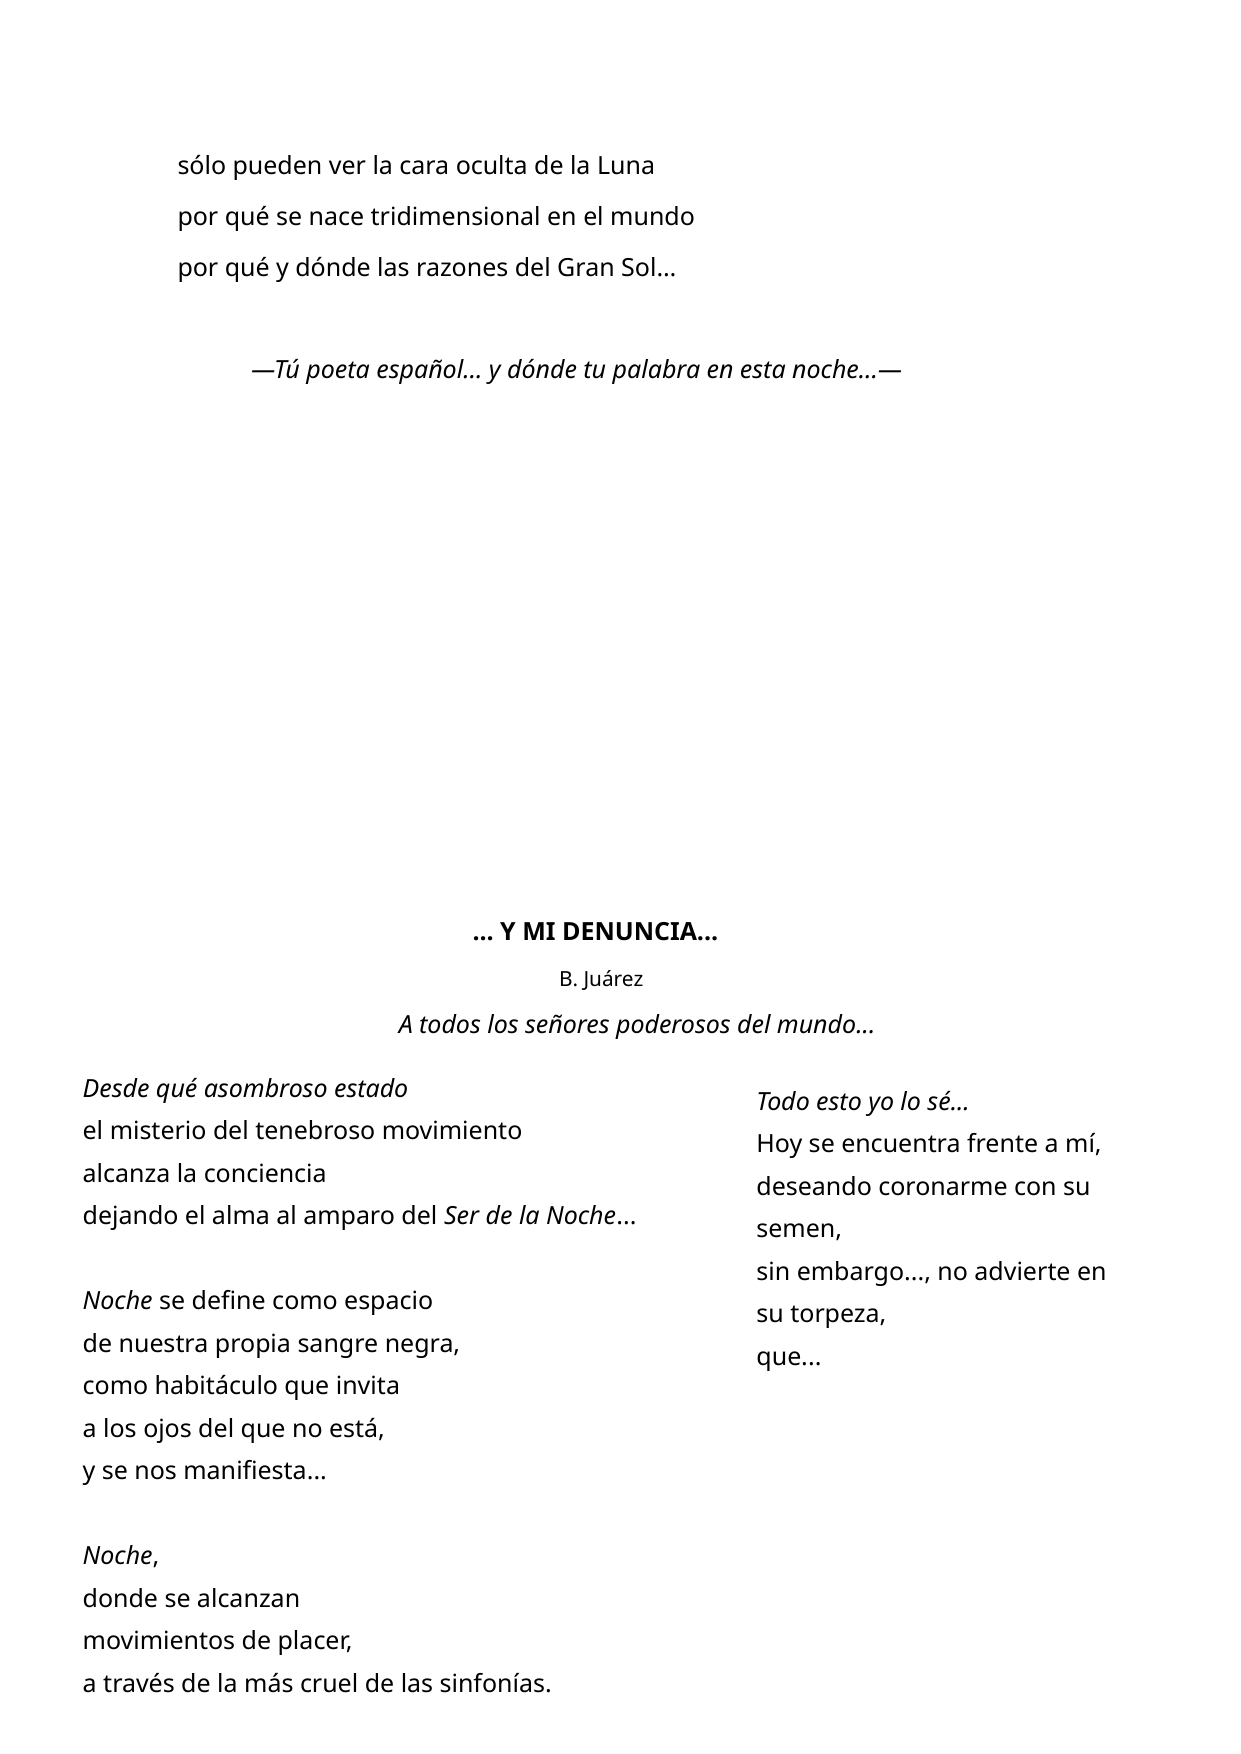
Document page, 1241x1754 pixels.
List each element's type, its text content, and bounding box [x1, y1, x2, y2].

text por qué y dónde las razones del Gran Sol… [177, 250, 1063, 284]
text ... Y MI DENUNCIA... [472, 913, 1063, 947]
text A todos los señores poderosos del mundo... [325, 1007, 1063, 1041]
text sólo pueden ver la cara oculta de la Luna [177, 148, 1063, 182]
text por qué se nace tridimensional en el mundo [177, 199, 1063, 233]
text B. Juárez [472, 964, 1063, 993]
text —Tú poeta español… y dónde tu palabra en esta noche…— [177, 352, 1063, 386]
